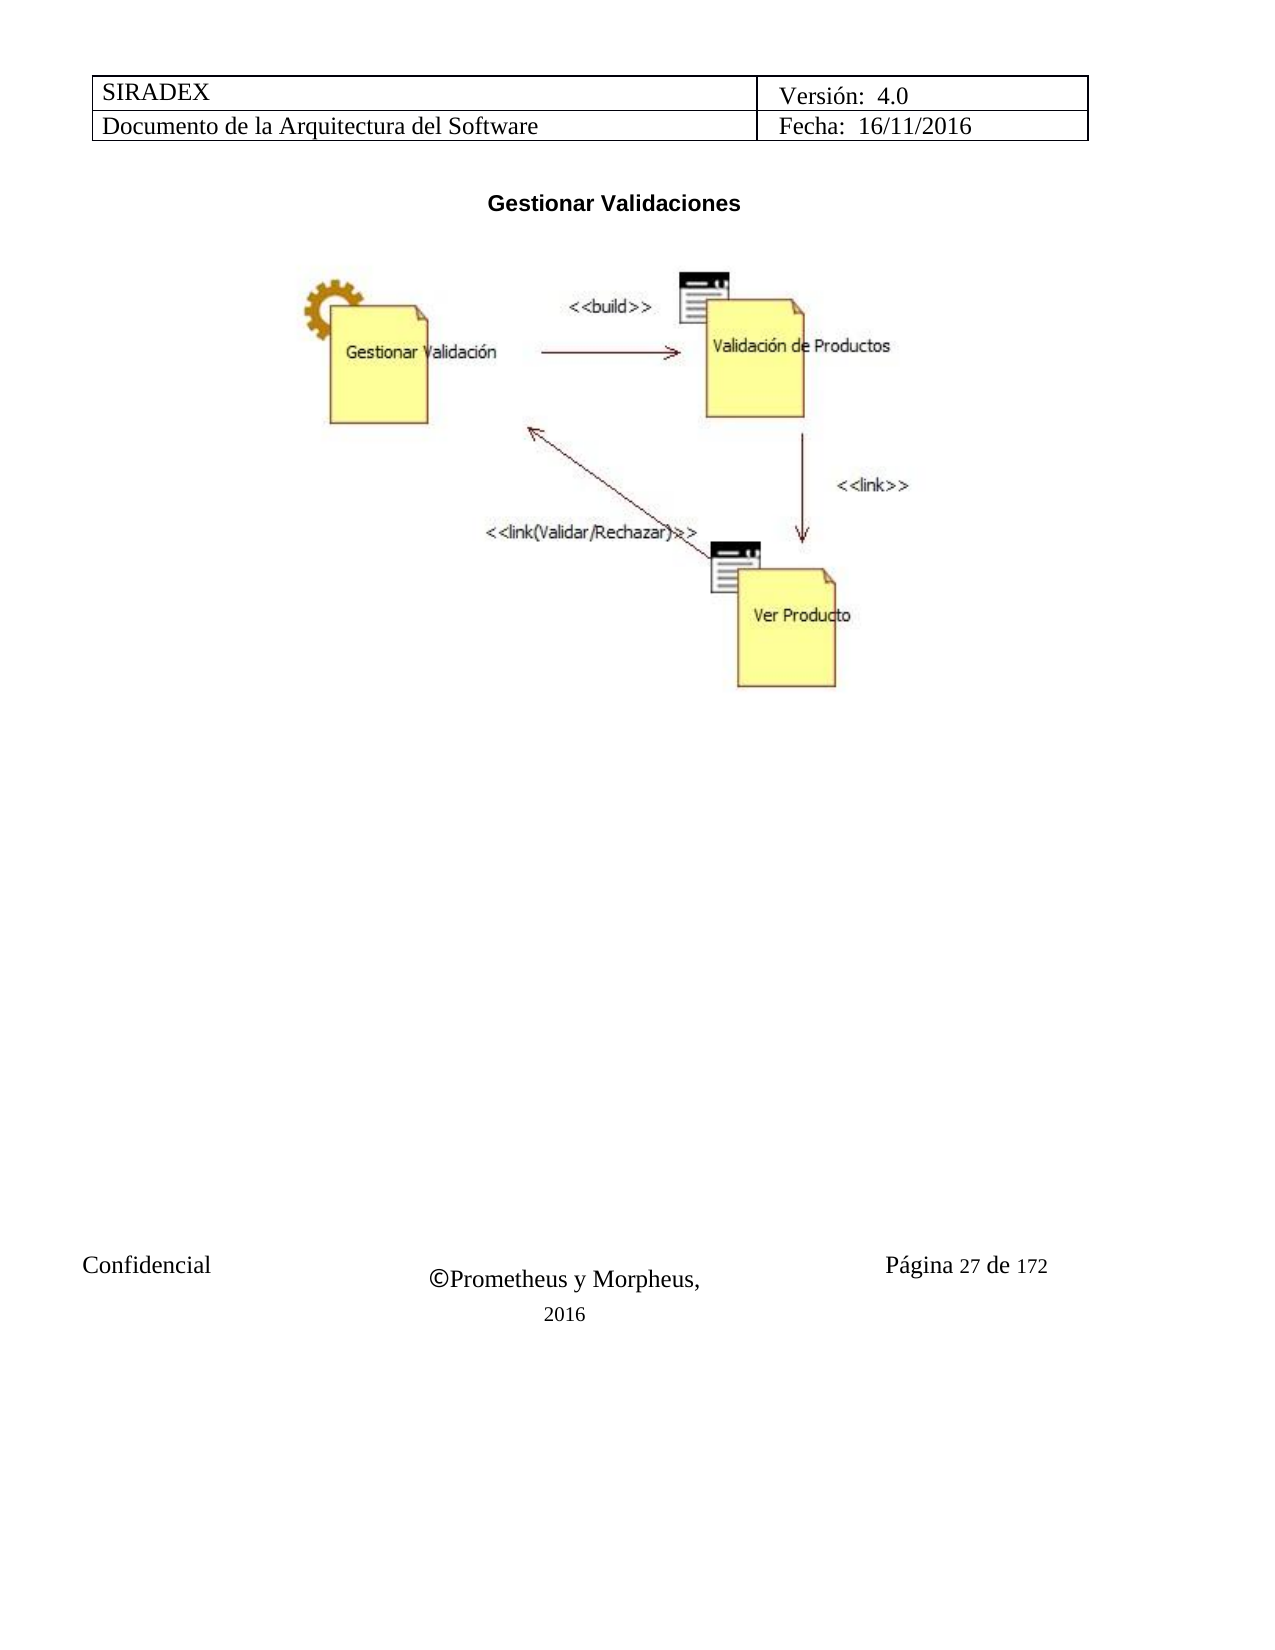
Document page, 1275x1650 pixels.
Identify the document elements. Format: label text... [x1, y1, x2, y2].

text Gestionar Validaciones [103, 189, 1125, 216]
picture [272, 241, 957, 736]
